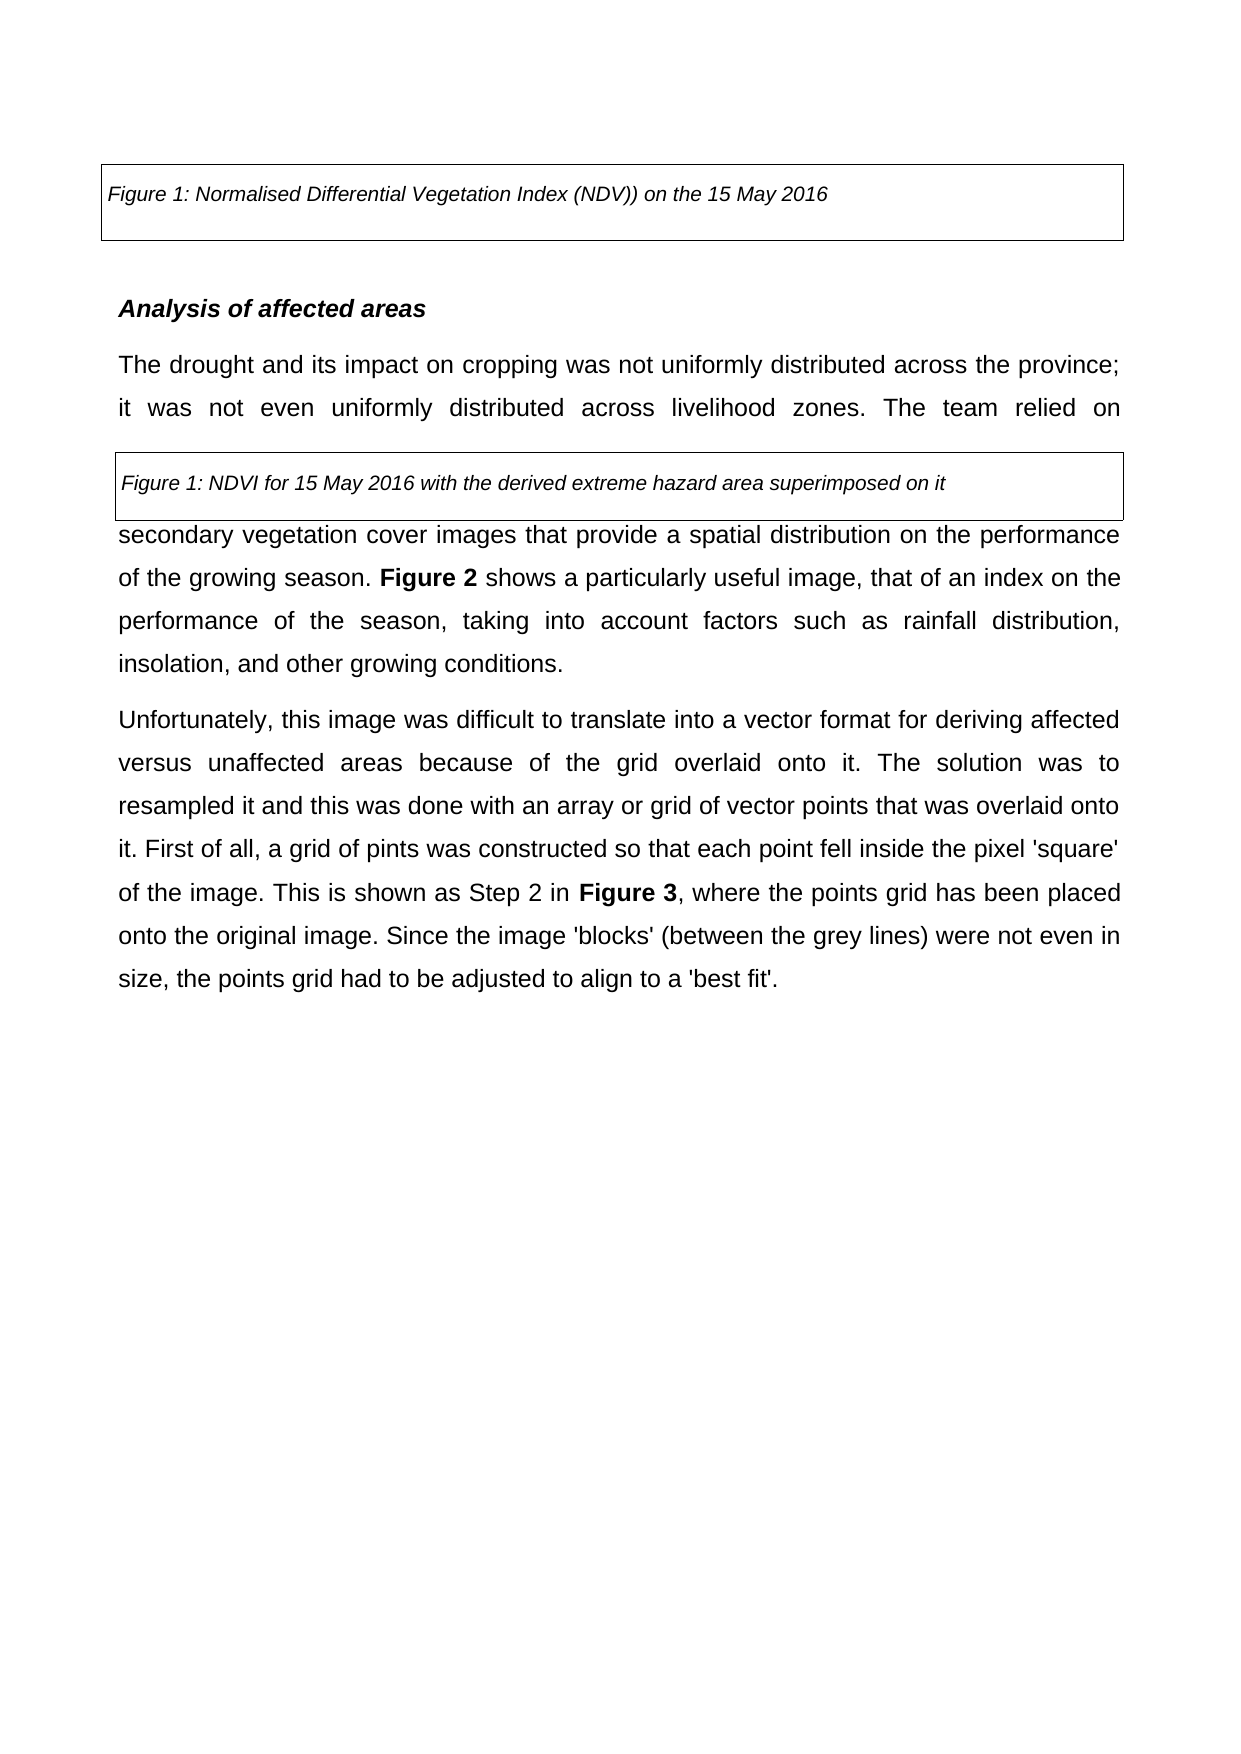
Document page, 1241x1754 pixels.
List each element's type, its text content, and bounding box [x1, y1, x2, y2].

text The drought and its impact on cropping was not uniformly distributed across the province; it was not even uniformly distributed across livelihood zones. The team relied on secondary vegetation cover images that provide a spatial distribution on the performance of the growing season. Figure 2 shows a particularly useful image, that of an index on the performance of the season, taking into account factors such as rainfall distribution, insolation, and other growing conditions. [118, 350, 1122, 452]
text The drought and its impact on cropping was not uniformly distributed across the province; it was not even uniformly distributed across livelihood zones. The team relied on secondary vegetation cover images that provide a spatial distribution on the performance of the growing season. Figure 2 shows a particularly useful image, that of an index on the performance of the season, taking into account factors such as rainfall distribution, insolation, and other growing conditions. [118, 521, 1122, 678]
subtitle Analysis of affected areas [118, 241, 1122, 323]
text Unfortunately, this image was difficult to translate into a vector format for deriving affected versus unaffected areas because of the grid overlaid onto it. The solution was to resampled it and this was done with an array or grid of vector points that was overlaid onto it. First of all, a grid of pints was constructed so that each point fell inside the pixel 'square' of the image. This is shown as Step 2 in Figure 3, where the points grid has been placed onto the original image. Since the image 'blocks' (between the grey lines) were not even in size, the points grid had to be adjusted to align to a 'best fit'. [118, 705, 1122, 992]
